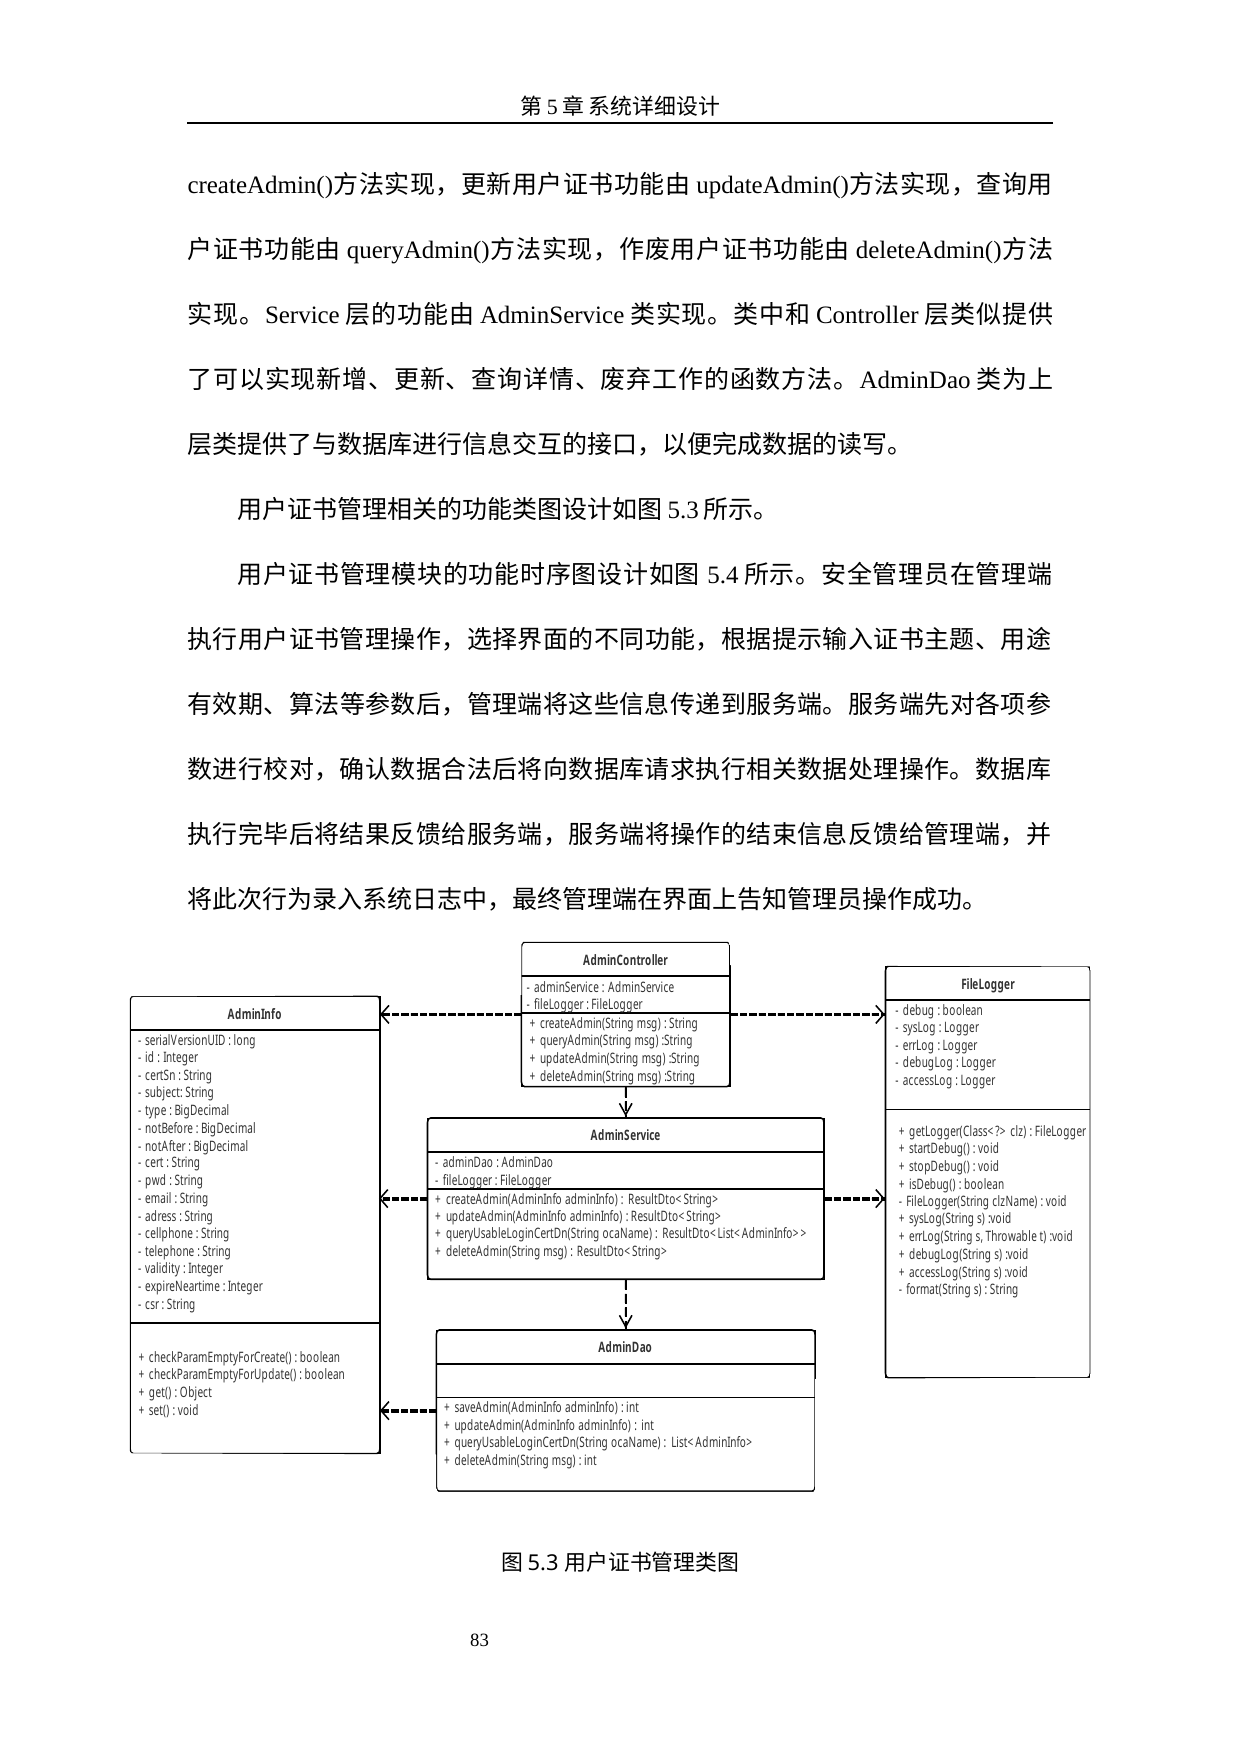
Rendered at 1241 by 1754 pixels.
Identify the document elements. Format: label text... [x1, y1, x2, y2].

text 用户证书管理相关的功能类图设计如图5.3所示。 [187, 475, 1053, 540]
text 用户证书管理模块的功能时序图设计如图5.4所示。安全管理员在管理端执行用户证书管理操作，选择界面的不同功能，根据提示输入证书主题、用途、有效期、算法等参数后，管理端将这些信息传递到服务端。服务端先对各项参数进行校对，确认数据合法后将向数据库请求执行相关数据处理操作。数据库执行完毕后将结果反馈给服务端，服务端将操作的结束信息反馈给管理端，并将此次行为录入系统日志中，最终管理端在界面上告知管理员操作成功。 [187, 540, 1053, 930]
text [187, 150, 1053, 475]
text 图5.3 用户证书管理类图 [187, 1545, 1053, 1577]
